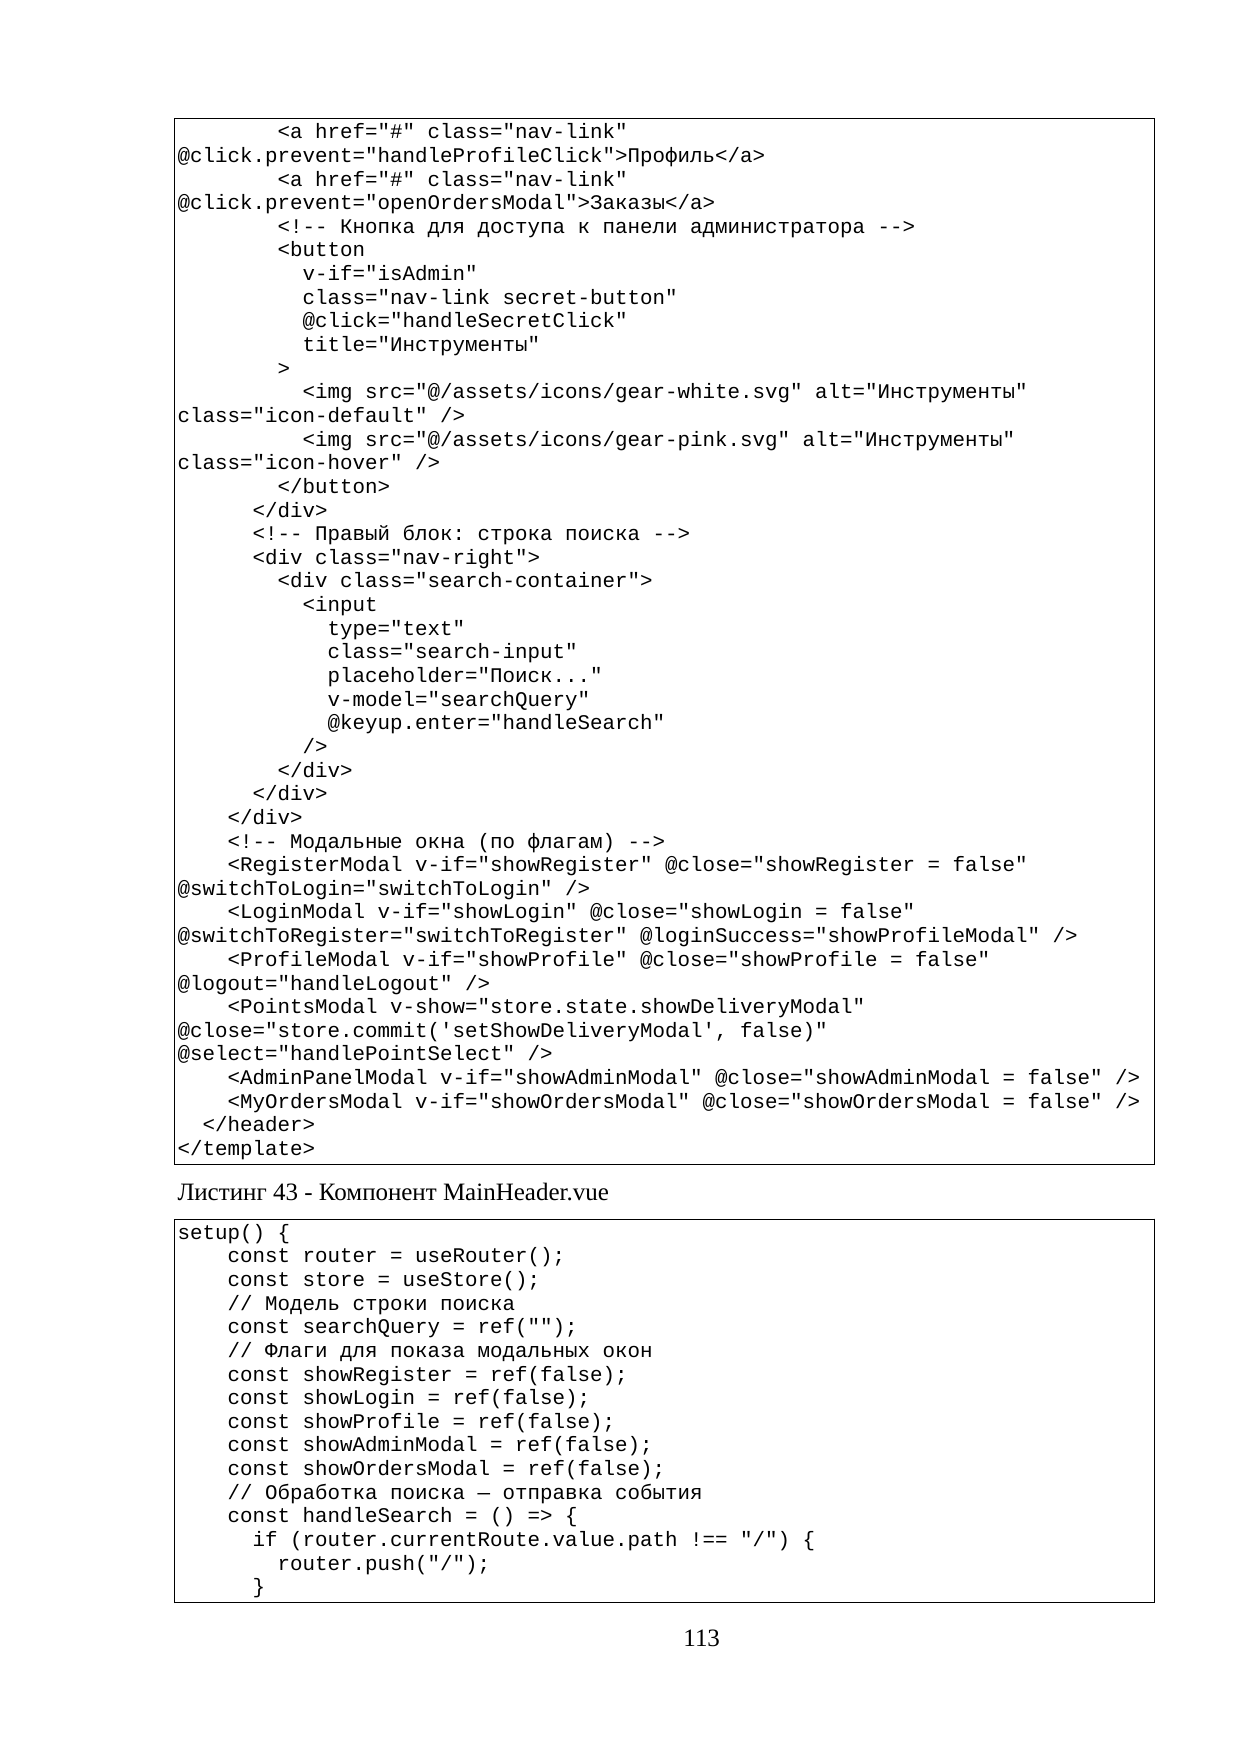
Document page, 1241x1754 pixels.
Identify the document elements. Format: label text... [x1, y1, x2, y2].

text v-if="isAdmin" [177, 263, 1152, 287]
text </header> [177, 1114, 1152, 1135]
text } [175, 1573, 1154, 1602]
text if (router.currentRoute.value.path !== "/") { [177, 1529, 1152, 1553]
text </div> [177, 760, 1152, 783]
text <a href="#" class="nav-link" @click.prevent="handleProfileClick">Профиль</a> [175, 119, 1154, 168]
text </div> [177, 783, 1152, 807]
text // Обработка поиска — отправка события [177, 1482, 1152, 1505]
text class="nav-link secret-button" [177, 287, 1152, 310]
text Листинг 43 - Компонент MainHeader.vue [177, 1177, 1152, 1206]
text const showAdminModal = ref(false); [177, 1434, 1152, 1458]
text <RegisterModal v-if="showRegister" @close="showRegister = false" @switchToLogin="switchToLogin" /> [177, 854, 1152, 902]
text @click="handleSecretClick" [177, 310, 1152, 334]
text <div class="search-container"> [177, 571, 1152, 594]
text <!-- Кнопка для доступа к панели администратора --> [177, 216, 1152, 239]
text <input [177, 594, 1152, 618]
text v-model="searchQuery" [177, 689, 1152, 712]
text </button> [177, 476, 1152, 499]
text /> [177, 736, 1152, 760]
text const searchQuery = ref(""); [177, 1316, 1152, 1340]
text const showOrdersModal = ref(false); [177, 1458, 1152, 1482]
text <a href="#" class="nav-link" @click.prevent="openOrdersModal">Заказы</a> [177, 168, 1152, 216]
text <!-- Модальные окна (по флагам) --> [177, 831, 1152, 854]
text <ProfileModal v-if="showProfile" @close="showProfile = false" @logout="handleLogout" /> [177, 949, 1152, 996]
text class="search-input" [177, 641, 1152, 665]
text <img src="@/assets/icons/gear-white.svg" alt="Инструменты" class="icon-default" /> [177, 381, 1152, 429]
text const handleSearch = () => { [177, 1505, 1152, 1529]
text <LoginModal v-if="showLogin" @close="showLogin = false" @switchToRegister="switchToRegister" @loginSuccess="showProfileModal" /> [177, 902, 1152, 949]
text placeholder="Поиск..." [177, 665, 1152, 689]
text <PointsModal v-show="store.state.showDeliveryModal" @close="store.commit('setShowDeliveryModal', false)" @select="handlePointSelect" /> [177, 996, 1152, 1067]
text <MyOrdersModal v-if="showOrdersModal" @close="showOrdersModal = false" /> [177, 1091, 1152, 1114]
text </div> [177, 807, 1152, 831]
text const store = useStore(); [177, 1269, 1152, 1293]
text // Флаги для показа модальных окон [177, 1340, 1152, 1363]
text const router = useRouter(); [177, 1245, 1152, 1269]
text router.push("/"); [177, 1553, 1152, 1573]
text <img src="@/assets/icons/gear-pink.svg" alt="Инструменты" class="icon-hover" /> [177, 429, 1152, 476]
text <div class="nav-right"> [177, 547, 1152, 571]
text </div> [177, 499, 1152, 523]
text <button [177, 239, 1152, 263]
text type="text" [177, 618, 1152, 641]
text @keyup.enter="handleSearch" [177, 712, 1152, 736]
text <!-- Правый блок: строка поиска --> [177, 523, 1152, 547]
text const showLogin = ref(false); [177, 1387, 1152, 1411]
text <AdminPanelModal v-if="showAdminModal" @close="showAdminModal = false" /> [177, 1067, 1152, 1091]
text </template> [175, 1135, 1154, 1164]
text const showRegister = ref(false); [177, 1363, 1152, 1387]
text > [177, 358, 1152, 381]
text title="Инструменты" [177, 334, 1152, 358]
text const showProfile = ref(false); [177, 1411, 1152, 1434]
text // Модель строки поиска [177, 1293, 1152, 1316]
text setup() { [175, 1220, 1154, 1245]
